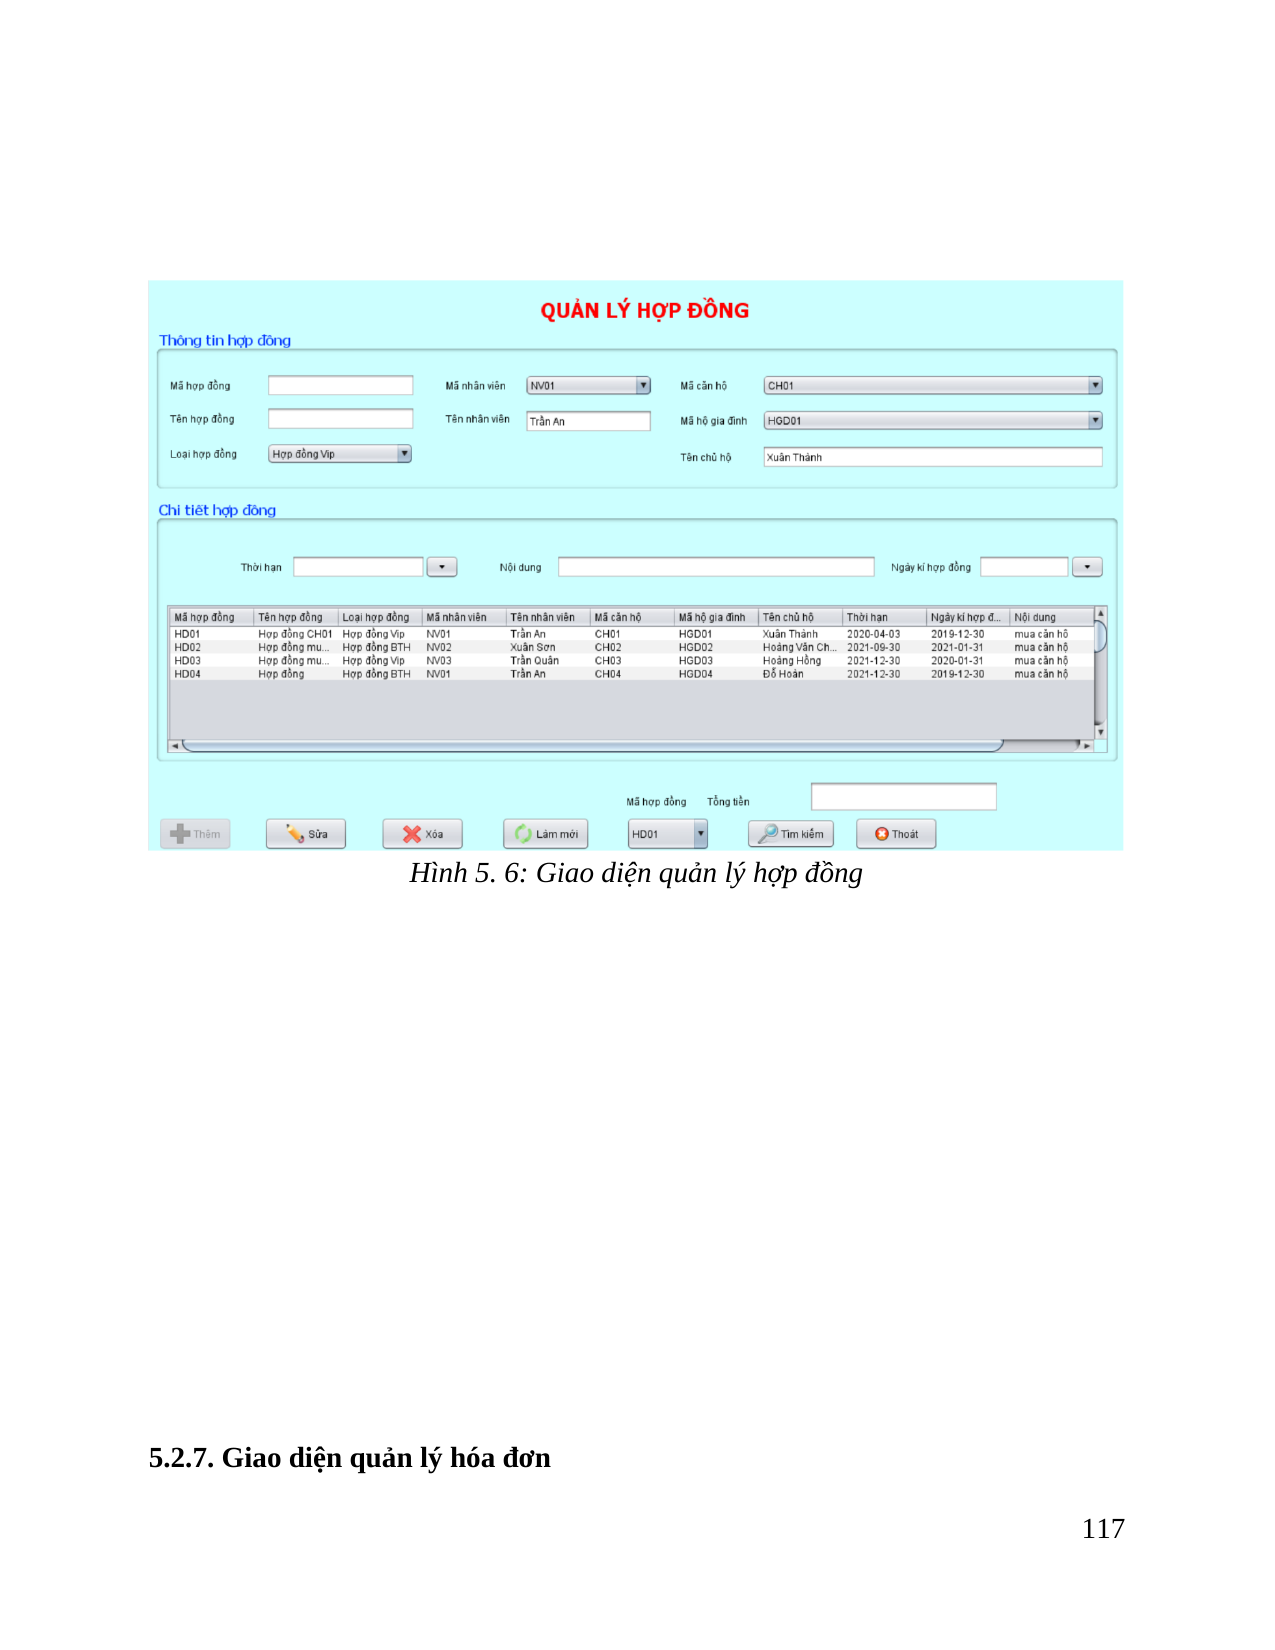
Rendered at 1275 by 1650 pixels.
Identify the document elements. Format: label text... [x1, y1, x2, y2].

picture [148, 150, 1124, 852]
text Hình 5. 6: Giao diện quản lý hợp đồng [150, 855, 1125, 888]
text 5.2.7. Giao diện quản lý hóa đơn [148, 1440, 1125, 1473]
